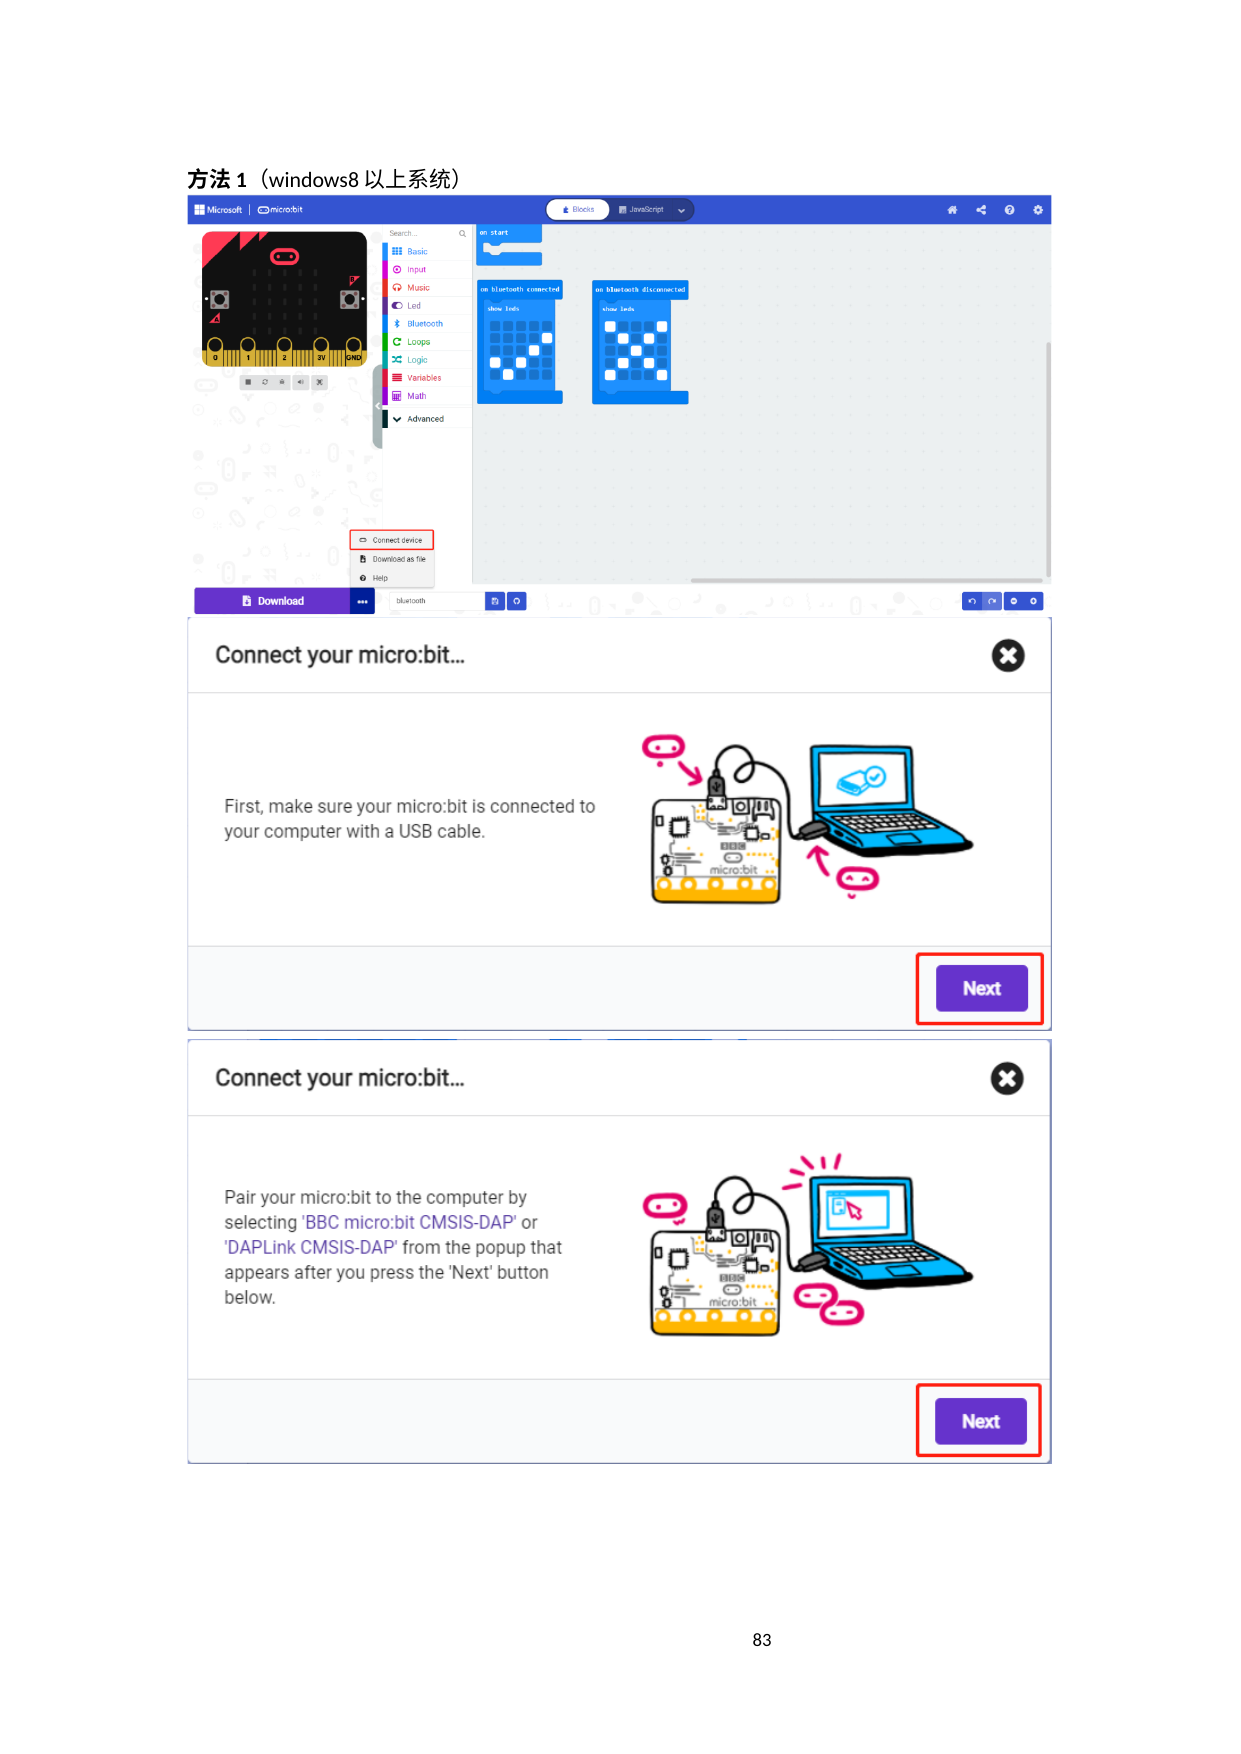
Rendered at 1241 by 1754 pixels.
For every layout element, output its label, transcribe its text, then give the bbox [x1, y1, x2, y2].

text 方法1（windows8以上系统） [187, 162, 1053, 194]
picture [187, 194, 1052, 615]
picture [187, 617, 1052, 1031]
picture [187, 1039, 1052, 1464]
